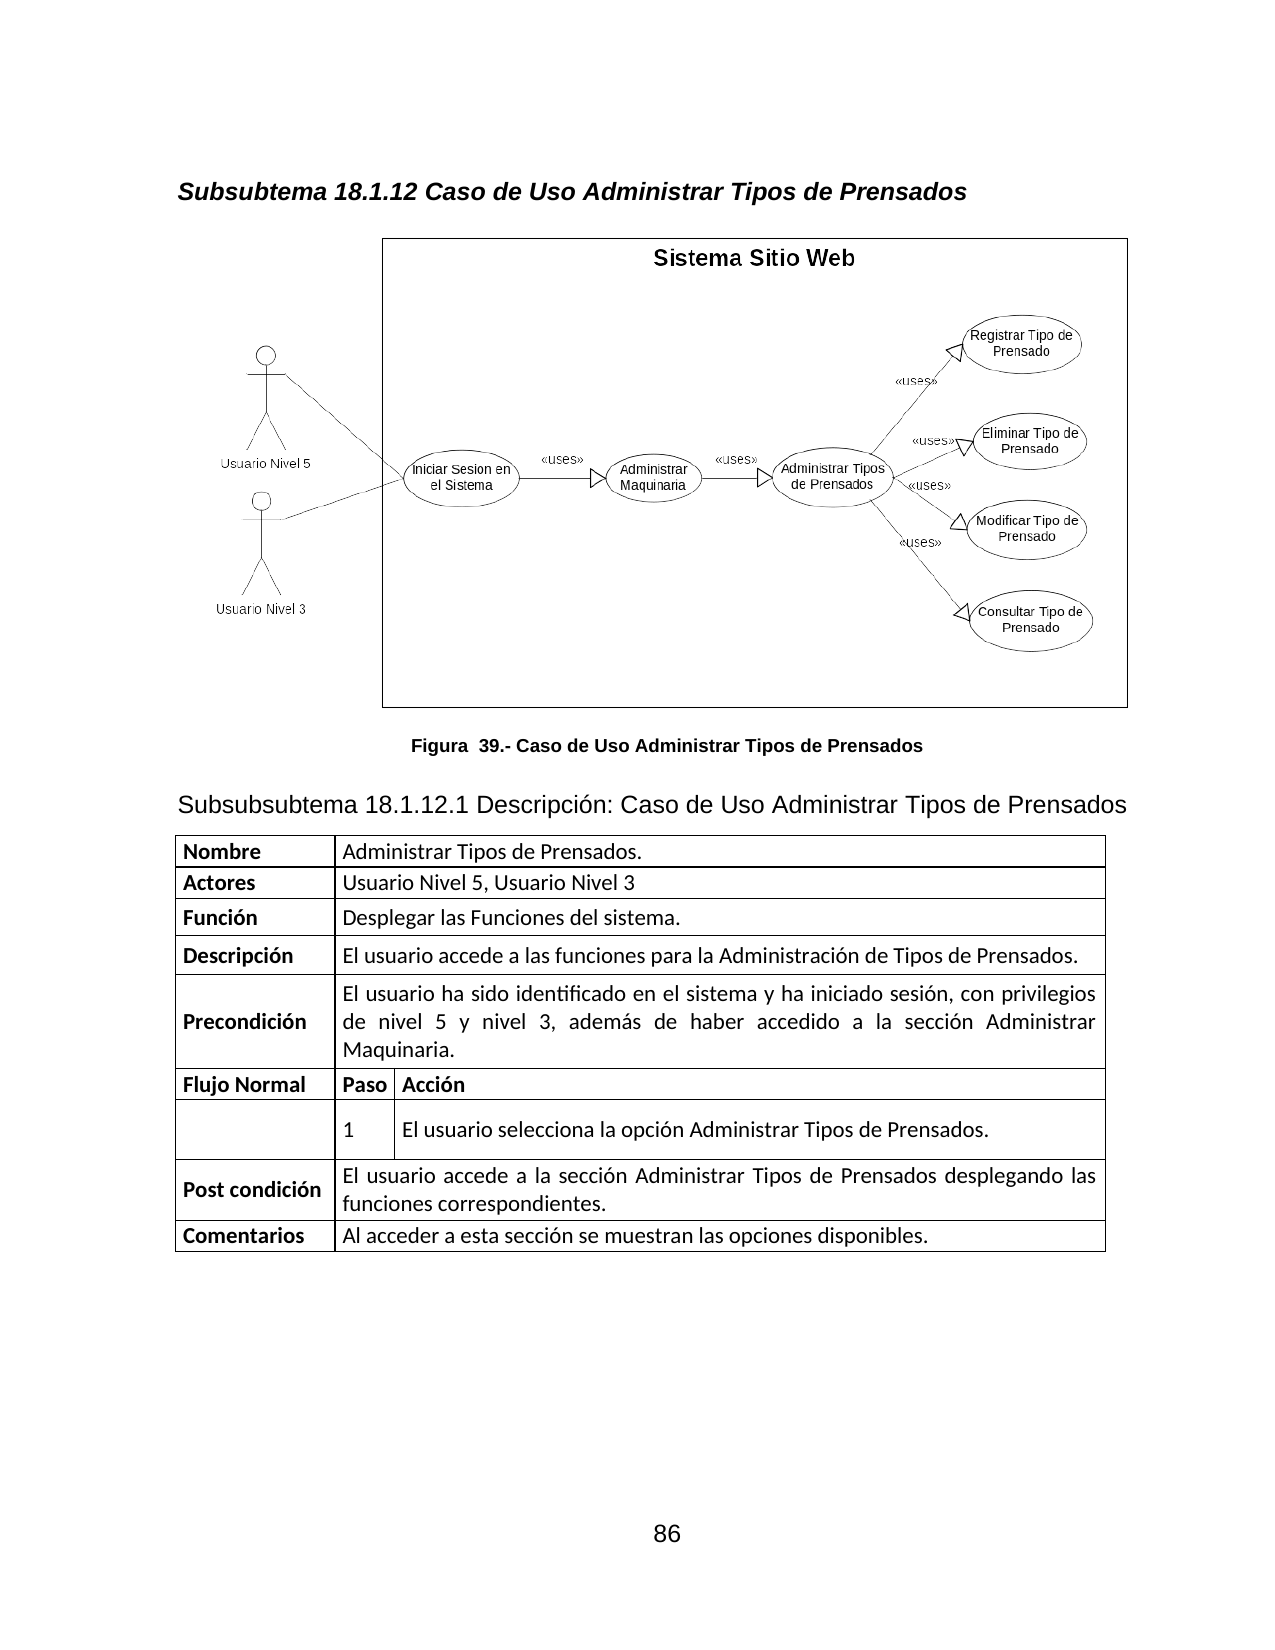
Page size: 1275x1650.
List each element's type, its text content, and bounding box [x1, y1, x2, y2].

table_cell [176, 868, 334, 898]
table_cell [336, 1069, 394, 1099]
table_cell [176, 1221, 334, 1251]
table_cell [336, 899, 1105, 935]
subtitle Caso de Uso Administrar Tipos de Prensados [177, 177, 1157, 206]
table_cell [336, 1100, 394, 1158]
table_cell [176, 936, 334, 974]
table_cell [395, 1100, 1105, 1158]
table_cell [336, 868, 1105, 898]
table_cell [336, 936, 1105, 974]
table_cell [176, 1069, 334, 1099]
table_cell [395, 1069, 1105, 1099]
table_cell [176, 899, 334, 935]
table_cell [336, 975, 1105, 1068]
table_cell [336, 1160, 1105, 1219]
subtitle Descripción: Caso de Uso Administrar Tipos de Prensados [177, 789, 1157, 818]
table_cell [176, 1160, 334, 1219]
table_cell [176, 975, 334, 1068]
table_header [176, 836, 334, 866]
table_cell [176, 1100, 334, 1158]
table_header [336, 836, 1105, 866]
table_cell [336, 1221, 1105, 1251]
